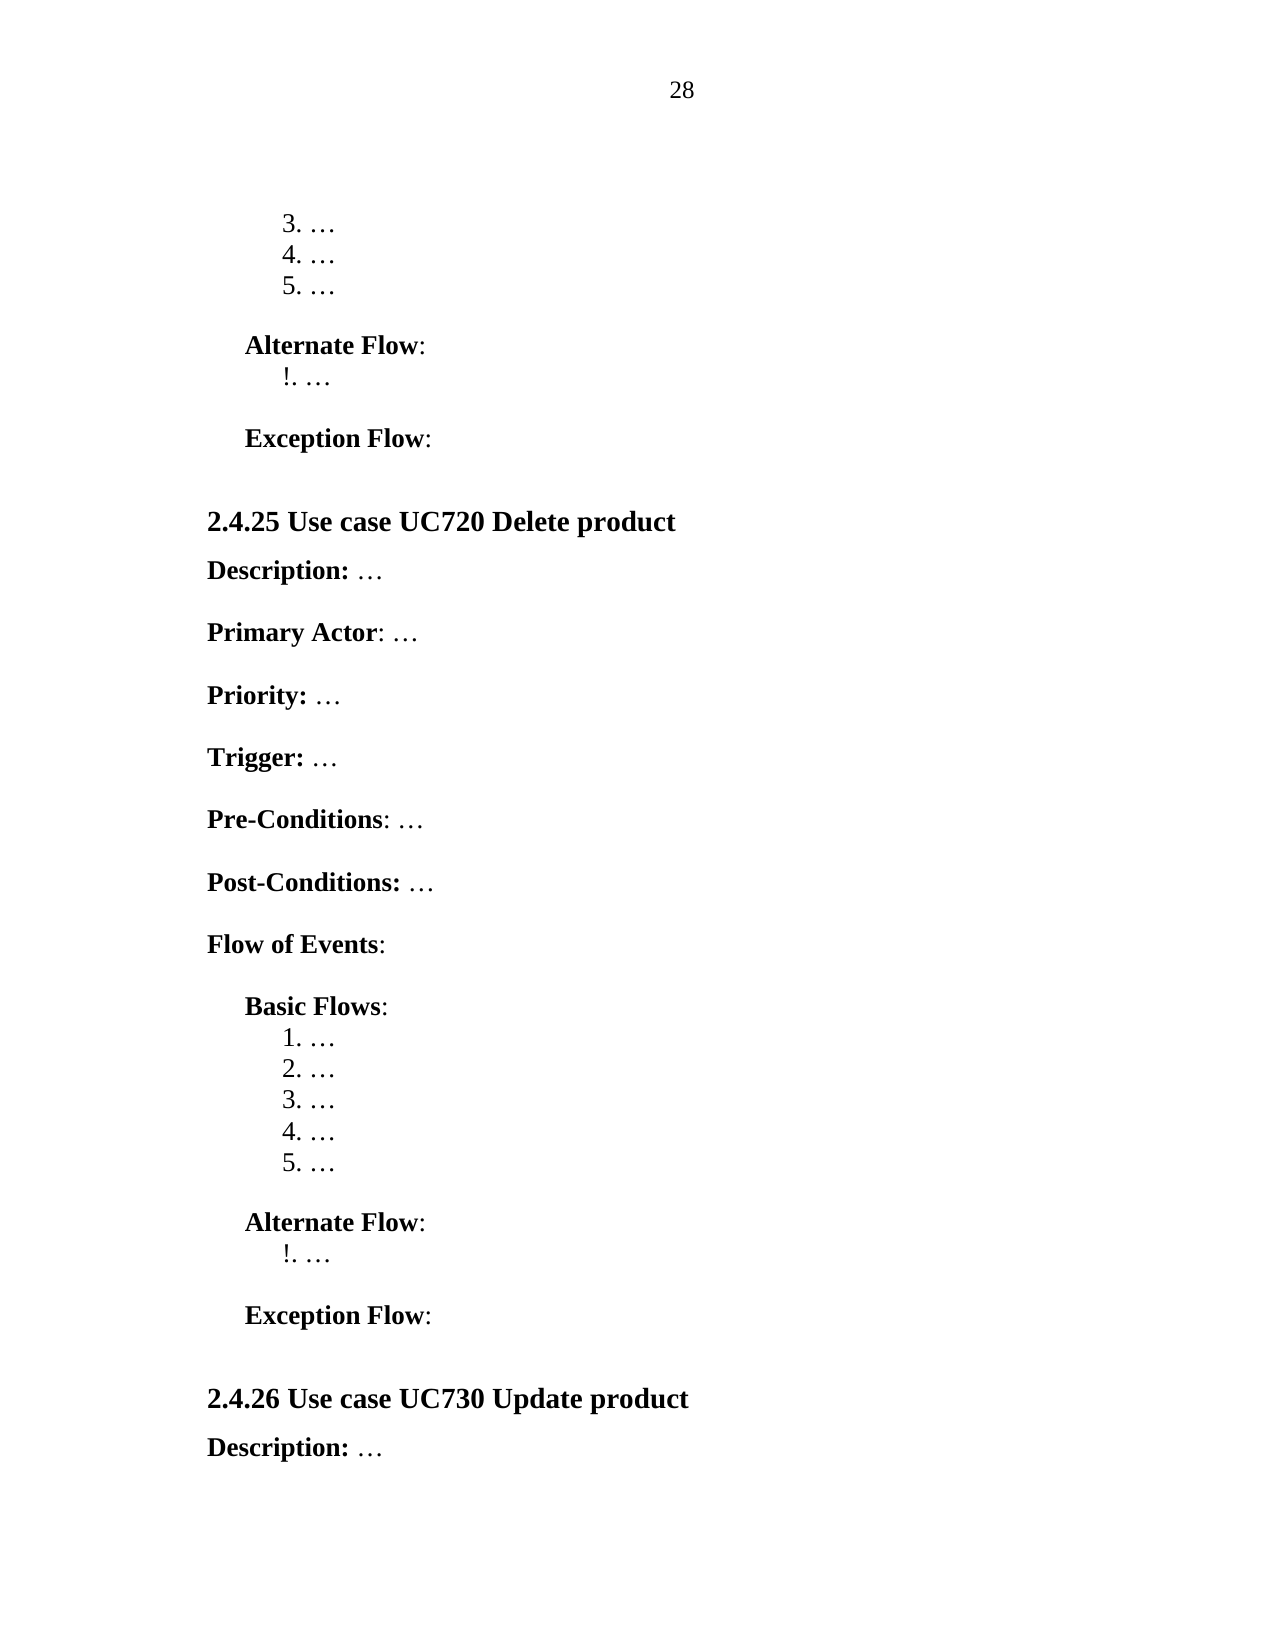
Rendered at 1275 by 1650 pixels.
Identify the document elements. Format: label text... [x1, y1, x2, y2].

text Description: … [207, 1431, 1157, 1462]
text !. … [282, 1237, 1157, 1268]
text Priority: … [207, 679, 1157, 710]
text Alternate Flow: [244, 329, 1157, 360]
text 1. … [282, 1021, 1157, 1052]
text Post-Conditions: … [207, 866, 1157, 897]
text Trigger: … [207, 741, 1157, 772]
text 2. … [282, 1052, 1157, 1084]
text Primary Actor: … [207, 616, 1157, 648]
text 4. … [282, 238, 1157, 269]
text Flow of Events: [207, 928, 1157, 959]
text Exception Flow: [244, 422, 1157, 453]
text 2.4.25 Use case UC720 Delete product [207, 504, 1157, 537]
text 4. … [282, 1115, 1157, 1146]
text !. … [282, 360, 1157, 391]
text 3. … [282, 207, 1157, 238]
text 3. … [282, 1084, 1157, 1115]
text 5. … [282, 269, 1157, 300]
text Basic Flows: [244, 990, 1157, 1021]
text Description: … [207, 554, 1157, 585]
text Pre-Conditions: … [207, 803, 1157, 834]
text 2.4.26 Use case UC730 Update product [207, 1381, 1157, 1414]
text 5. … [282, 1146, 1157, 1177]
text Exception Flow: [244, 1299, 1157, 1330]
text Alternate Flow: [244, 1206, 1157, 1237]
